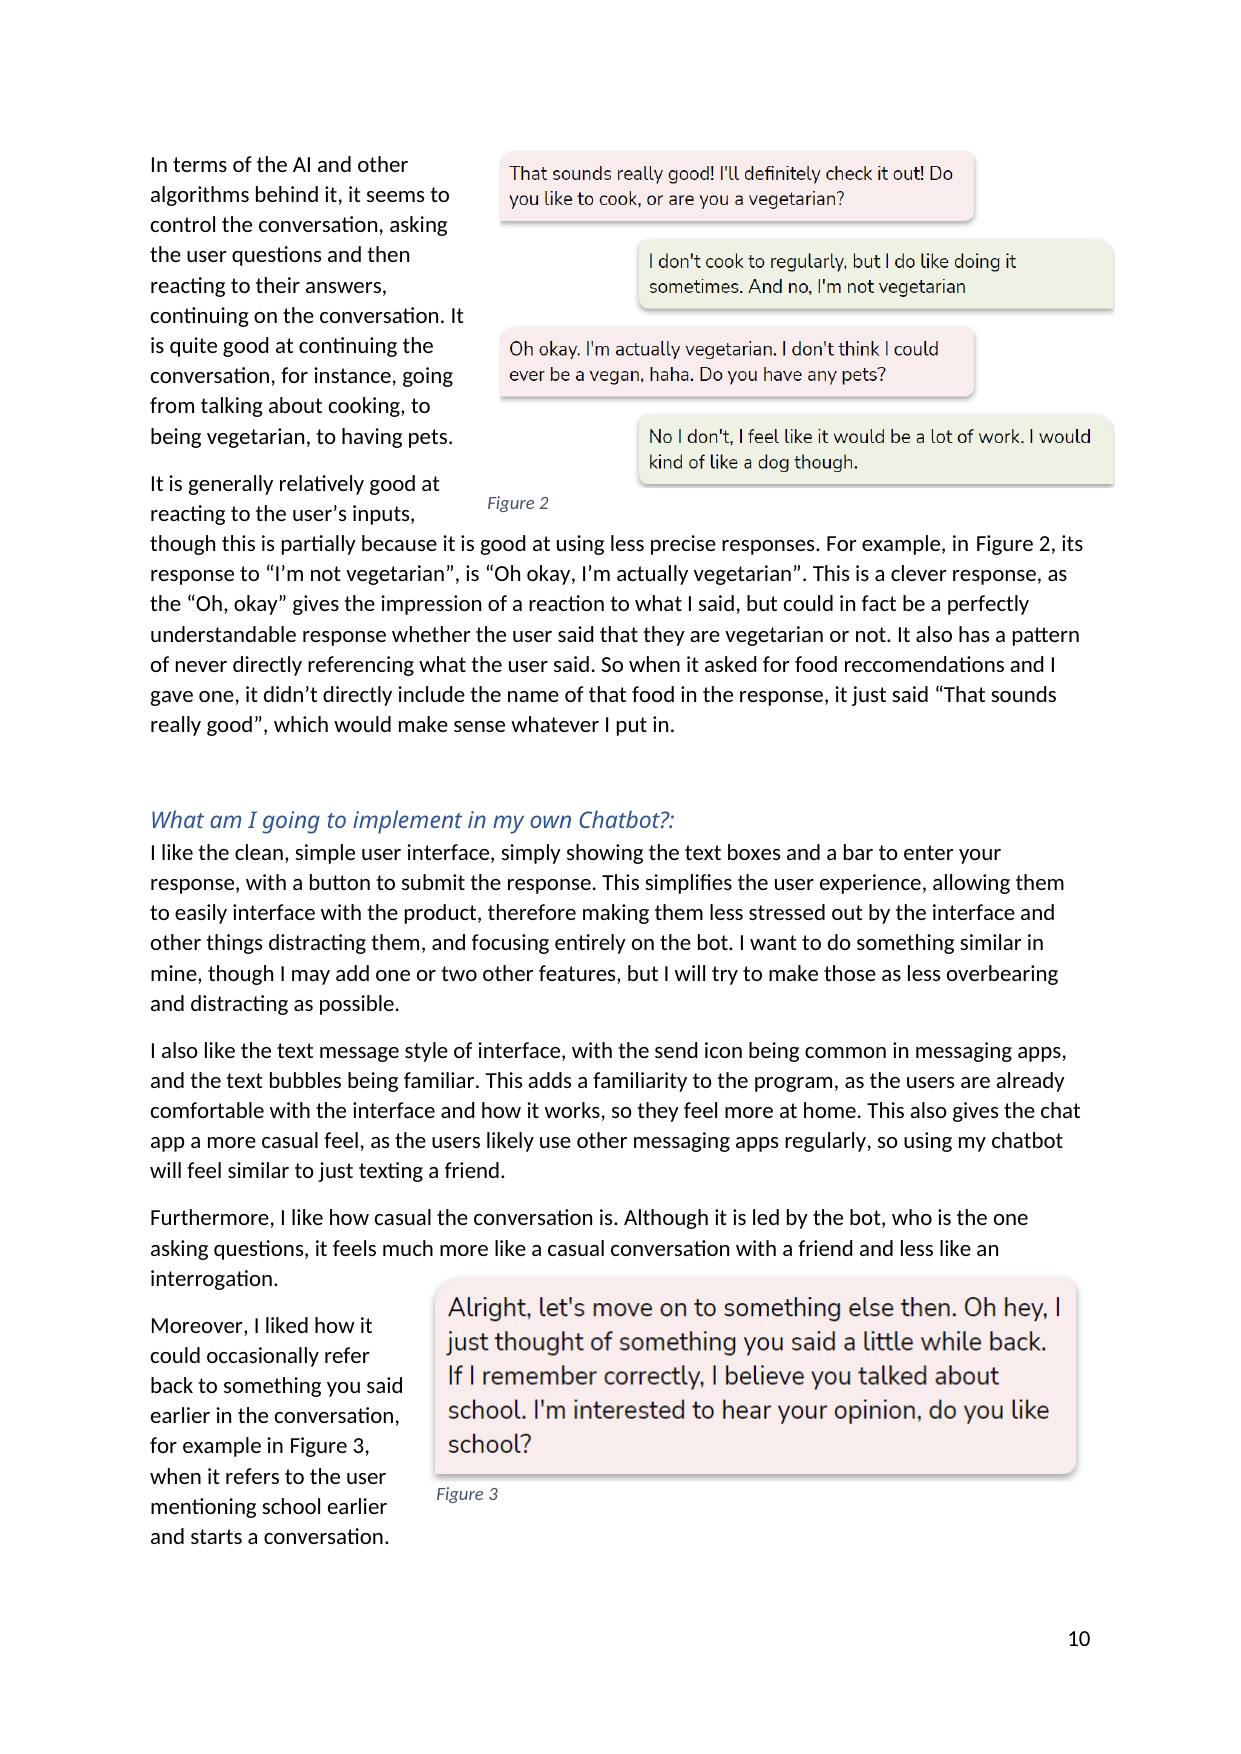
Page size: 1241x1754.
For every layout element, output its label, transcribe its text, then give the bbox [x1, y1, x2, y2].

picture [498, 150, 1114, 487]
text It is generally relatively good at reacting to the user’s inputs, though this is partially because it is good at using less precise responses. For example, in Figure 2, its response to “I’m not vegetarian”, is “Oh okay, I’m actually vegetarian”. This is a clever response, as the “Oh, okay” gives the impression of a reaction to what I said, but could in fact be a perfectly understandable response whether the user said that they are vegetarian or not. It also has a pattern of never directly referencing what the user said. So when it asked for food reccomendations and I gave one, it didn’t directly include the name of that food in the response, it just said “That sounds really good”, which would make sense whatever I put in. [150, 469, 1090, 738]
text I like the clean, simple user interface, simply showing the text boxes and a bar to enter your response, with a button to submit the response. This simplifies the user experience, allowing them to easily interface with the product, therefore making them less stressed out by the interface and other things distracting them, and focusing entirely on the bot. I want to do something similar in mine, though I may add one or two other features, but I will try to make those as less overbearing and distracting as possible. [150, 838, 1090, 1017]
text Furthermore, I like how casual the conversation is. Although it is led by the bot, who is the one asking questions, it feels much more like a casual conversation with a friend and less like an interrogation. [150, 1203, 1090, 1292]
subtitle What am I going to implement in my own Chatbot?: [150, 804, 1090, 835]
text In terms of the AI and other algorithms behind it, it seems to control the conversation, asking the user questions and then reacting to their answers, continuing on the conversation. It is quite good at continuing the conversation, for instance, going from talking about cooking, to being vegetarian, to having pets. [150, 150, 498, 450]
text I also like the text message style of interface, with the send icon being common in messaging apps, and the text bubbles being familiar. This adds a familiarity to the program, as the users are already comfortable with the interface and how it works, so they feel more at home. This also gives the chat app a more casual feel, as the users likely use other messaging apps regularly, so using my chatbot will feel similar to just texting a friend. [150, 1036, 1090, 1185]
picture [427, 1266, 1087, 1485]
text Moreover, I liked how it could occasionally refer back to something you said earlier in the conversation, for example in Figure 3, when it refers to the user mentioning school earlier and starts a conversation. [150, 1311, 1090, 1550]
